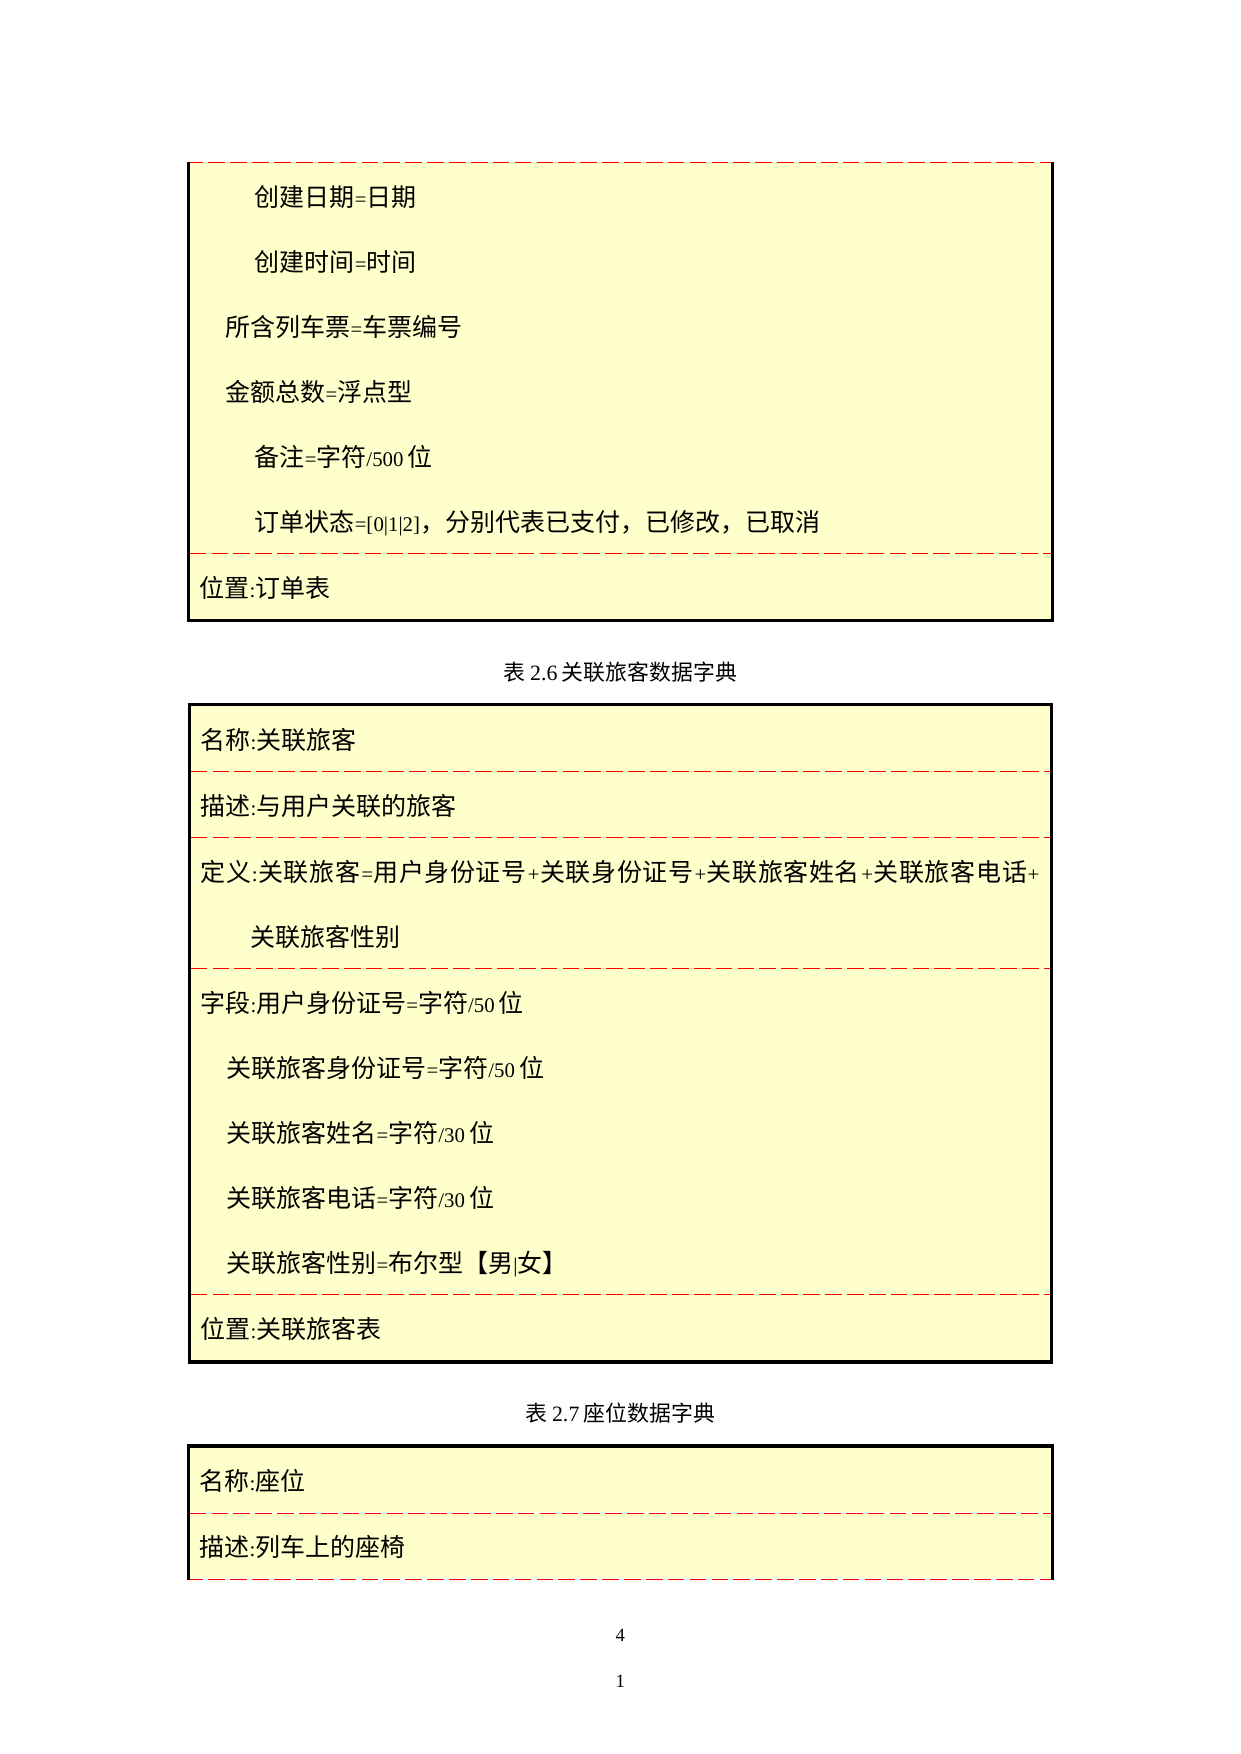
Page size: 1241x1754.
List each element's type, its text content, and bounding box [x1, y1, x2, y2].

table_cell 定义:关联旅客=用户身份证号+关联身份证号+关联旅客姓名+关联旅客电话+关联旅客性别 [191, 837, 1050, 968]
table_cell 描述:与用户关联的旅客 [191, 771, 1050, 837]
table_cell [190, 162, 1051, 553]
table_header 名称:关联旅客 [191, 706, 1050, 771]
table_cell 位置:订单表 [190, 553, 1051, 619]
table_cell 位置:关联旅客表 [191, 1294, 1050, 1360]
text 表2.7座位数据字典 [187, 1396, 1053, 1428]
table_cell 描述:列车上的座椅 [190, 1513, 1051, 1578]
table_cell 字段:用户身份证号=字符/50位 关联旅客身份证号=字符/50位 关联旅客姓名=字符/30位 关联旅客电话=字符/30位 关联旅客性别=布尔型【男|女】 [191, 968, 1050, 1294]
text 表2.6关联旅客数据字典 [187, 655, 1053, 687]
table_header 名称:座位 [190, 1448, 1051, 1512]
